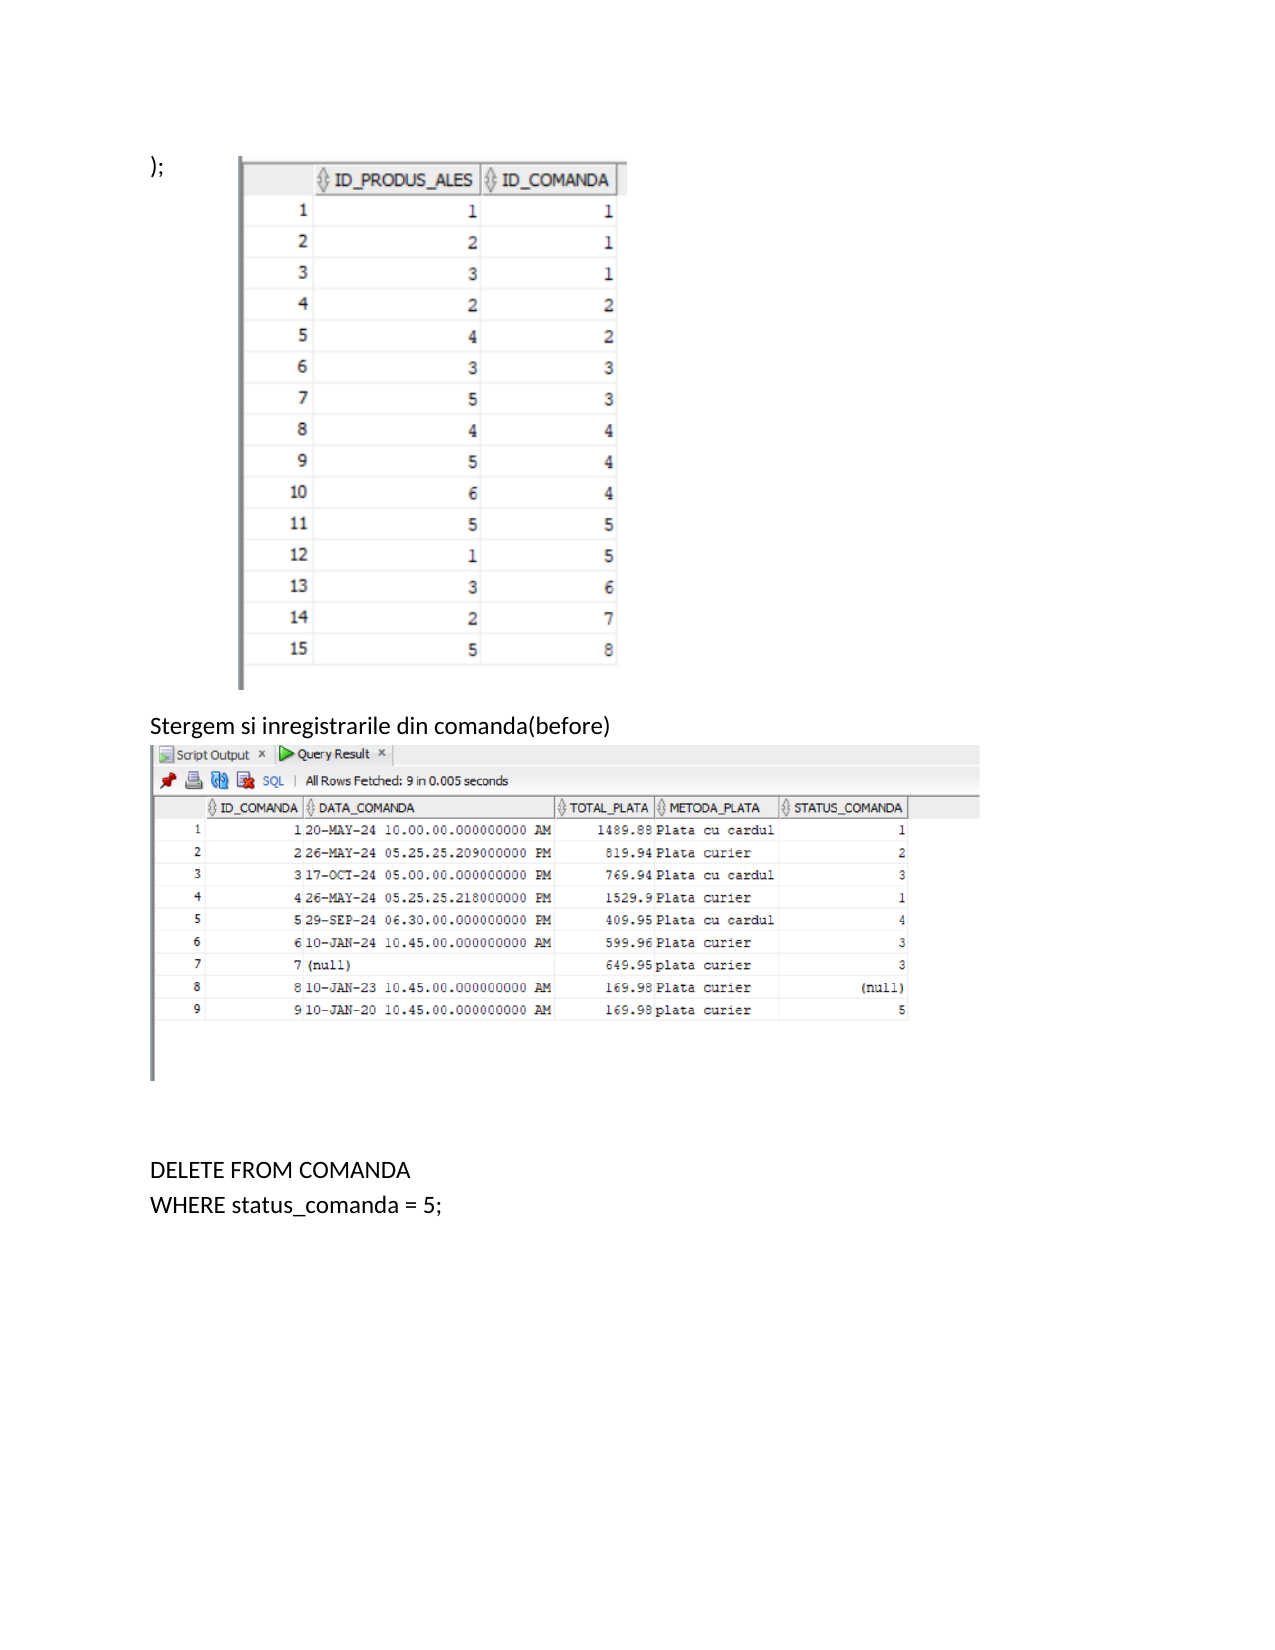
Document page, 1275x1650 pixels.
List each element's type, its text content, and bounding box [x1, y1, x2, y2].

picture [238, 156, 627, 690]
text ); [150, 150, 1125, 181]
text WHERE status_comanda = 5; [150, 1189, 1125, 1220]
text DELETE FROM COMANDA [150, 1154, 1125, 1185]
text Stergem si inregistrarile din comanda(before) [150, 710, 1125, 741]
picture [150, 745, 980, 1081]
